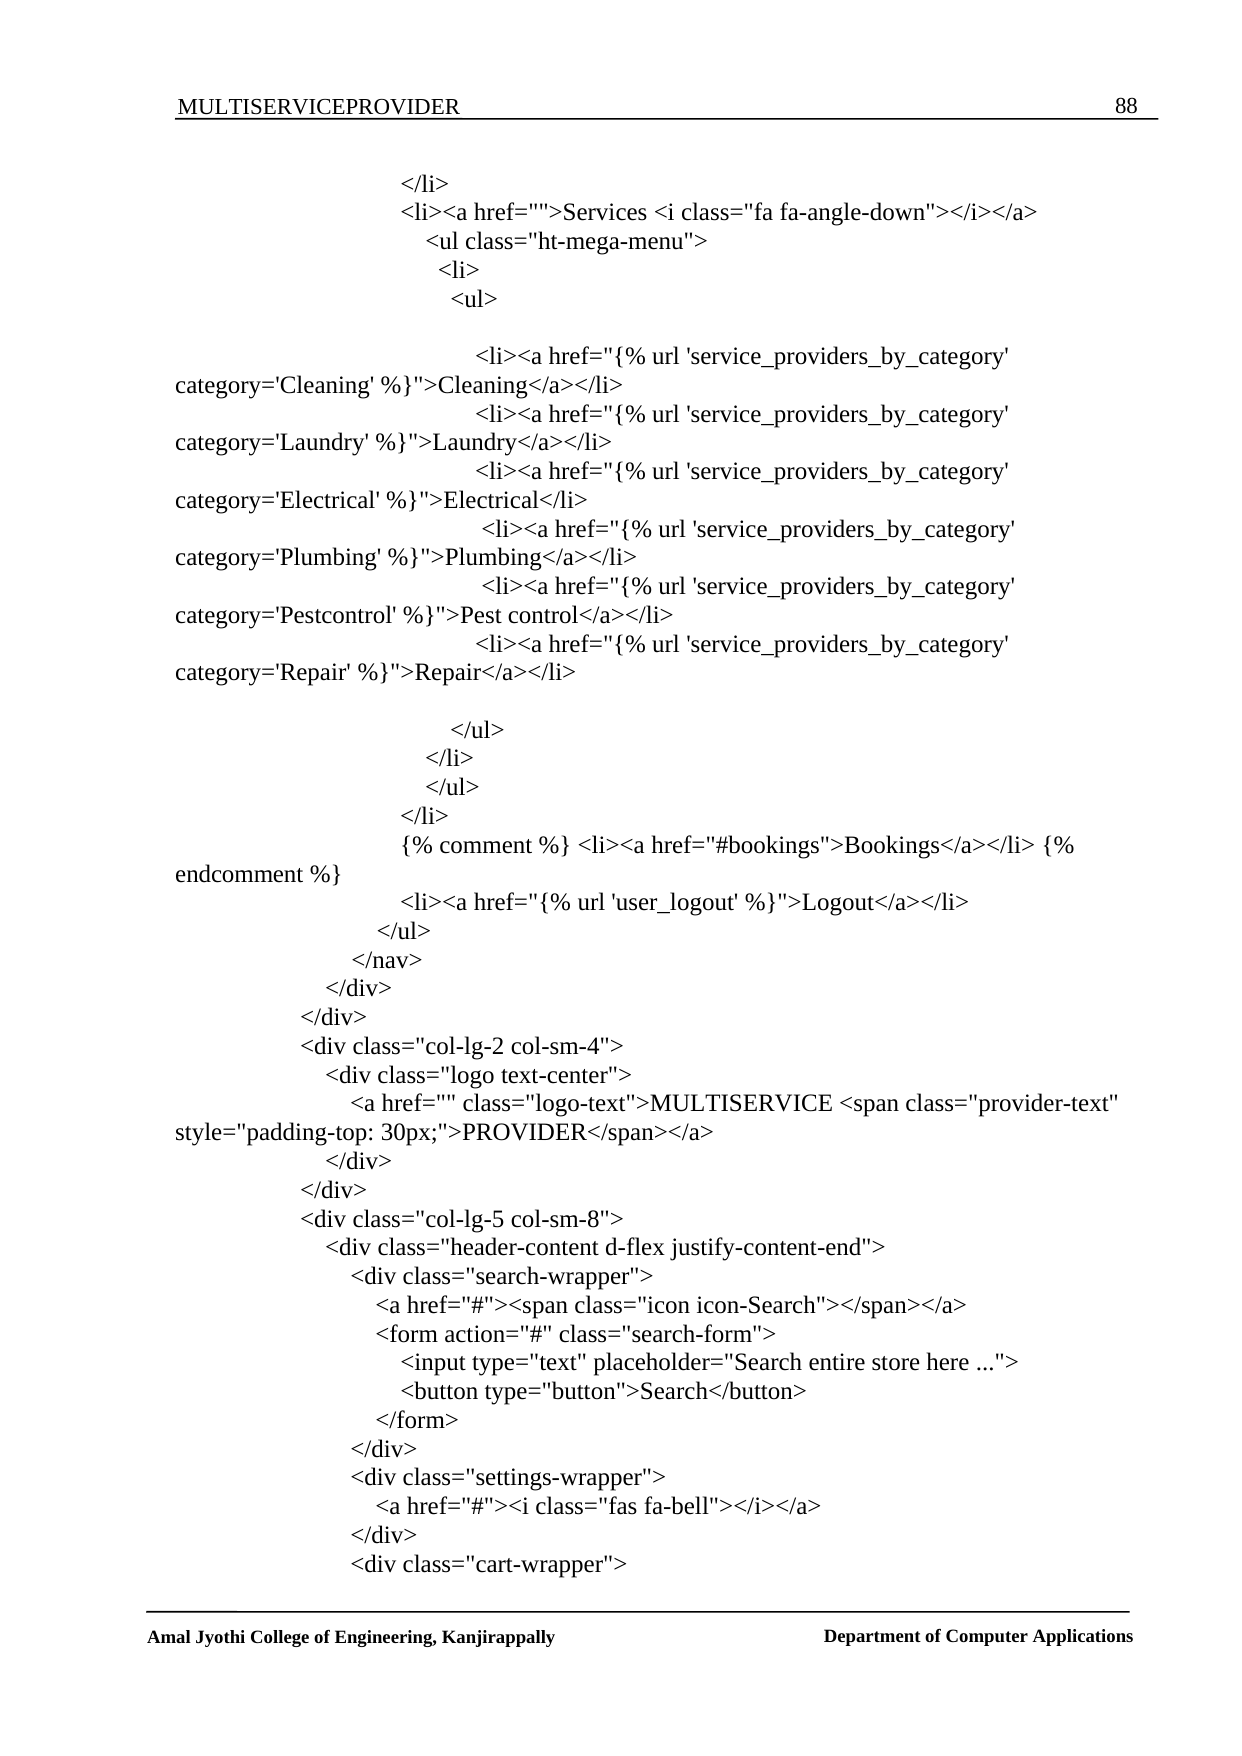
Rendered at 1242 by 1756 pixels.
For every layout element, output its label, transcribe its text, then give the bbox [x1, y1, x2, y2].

text <div class="settings-wrapper"> [350, 1462, 1175, 1491]
text </li> [400, 169, 1175, 197]
text <li><a href="{% url 'service_providers_by_category' category='Plumbing' %}">Plumbing</a></li> [175, 514, 1017, 571]
text <button type="button">Search</button> [400, 1376, 1175, 1405]
text <a href="#"><span class="icon icon-Search"></span></a> [375, 1290, 1175, 1319]
text </div> [325, 973, 1175, 1002]
text <div class="col-lg-5 col-sm-8"> [300, 1204, 1175, 1232]
text </div> [350, 1434, 1175, 1462]
text <li> [438, 255, 1175, 284]
text </nav> [347, 945, 422, 973]
text </div> [350, 1520, 1175, 1549]
text </li> [400, 801, 1175, 830]
text </div> [300, 1002, 1175, 1031]
text <form action="#" class="search-form"> [375, 1319, 1175, 1347]
text </ul> [425, 772, 1175, 801]
text </form> [375, 1405, 1175, 1434]
text </div> [300, 1175, 1175, 1203]
text <div class="col-lg-2 col-sm-4"> [300, 1031, 1175, 1060]
text <div class="logo text-center"> [325, 1060, 1175, 1088]
text </div> [325, 1146, 1175, 1175]
text <li><a href="{% url 'user_logout' %}">Logout</a></li> [400, 887, 1175, 916]
text <div class="search-wrapper"> [350, 1261, 1175, 1290]
text </ul> [450, 715, 1175, 743]
text <div class="header-content d-flex justify-content-end"> [325, 1232, 1175, 1261]
text <li><a href="{% url 'service_providers_by_category' category='Repair' %}">Repair</a></li> [175, 629, 1011, 686]
text <li><a href="">Services <i class="fa fa-angle-down"></i></a> [400, 197, 1175, 226]
text <ul class="ht-mega-menu"> [425, 226, 1175, 255]
text <li><a href="{% url 'service_providers_by_category' category='Laundry' %}">Laundry</a></li> [175, 399, 1011, 456]
text </li> [425, 743, 1175, 772]
text <li><a href="{% url 'service_providers_by_category' category='Electrical' %}">Electrical</li> [175, 456, 1011, 514]
text <a href="#"><i class="fas fa-bell"></i></a> [375, 1491, 1175, 1520]
text <li><a href="{% url 'service_providers_by_category' category='Pestcontrol' %}">Pest control</a></li> [175, 571, 1017, 629]
text {% comment %} <li><a href="#bookings">Bookings</a></li> {% [400, 830, 1175, 858]
text <input type="text" placeholder="Search entire store here ..."> [400, 1347, 1175, 1376]
text <div class="cart-wrapper"> [350, 1549, 1175, 1577]
text <li><a href="{% url 'service_providers_by_category' category='Cleaning' %}">Cleaning</a></li> [175, 341, 1011, 399]
text <ul> [450, 284, 1175, 312]
text </ul> [347, 916, 431, 945]
text <a href="" class="logo-text">MULTISERVICE <span class="provider-text" style="padding-top: 30px;">PROVIDER</span></a> [175, 1088, 1121, 1146]
text endcomment %} [175, 859, 343, 887]
